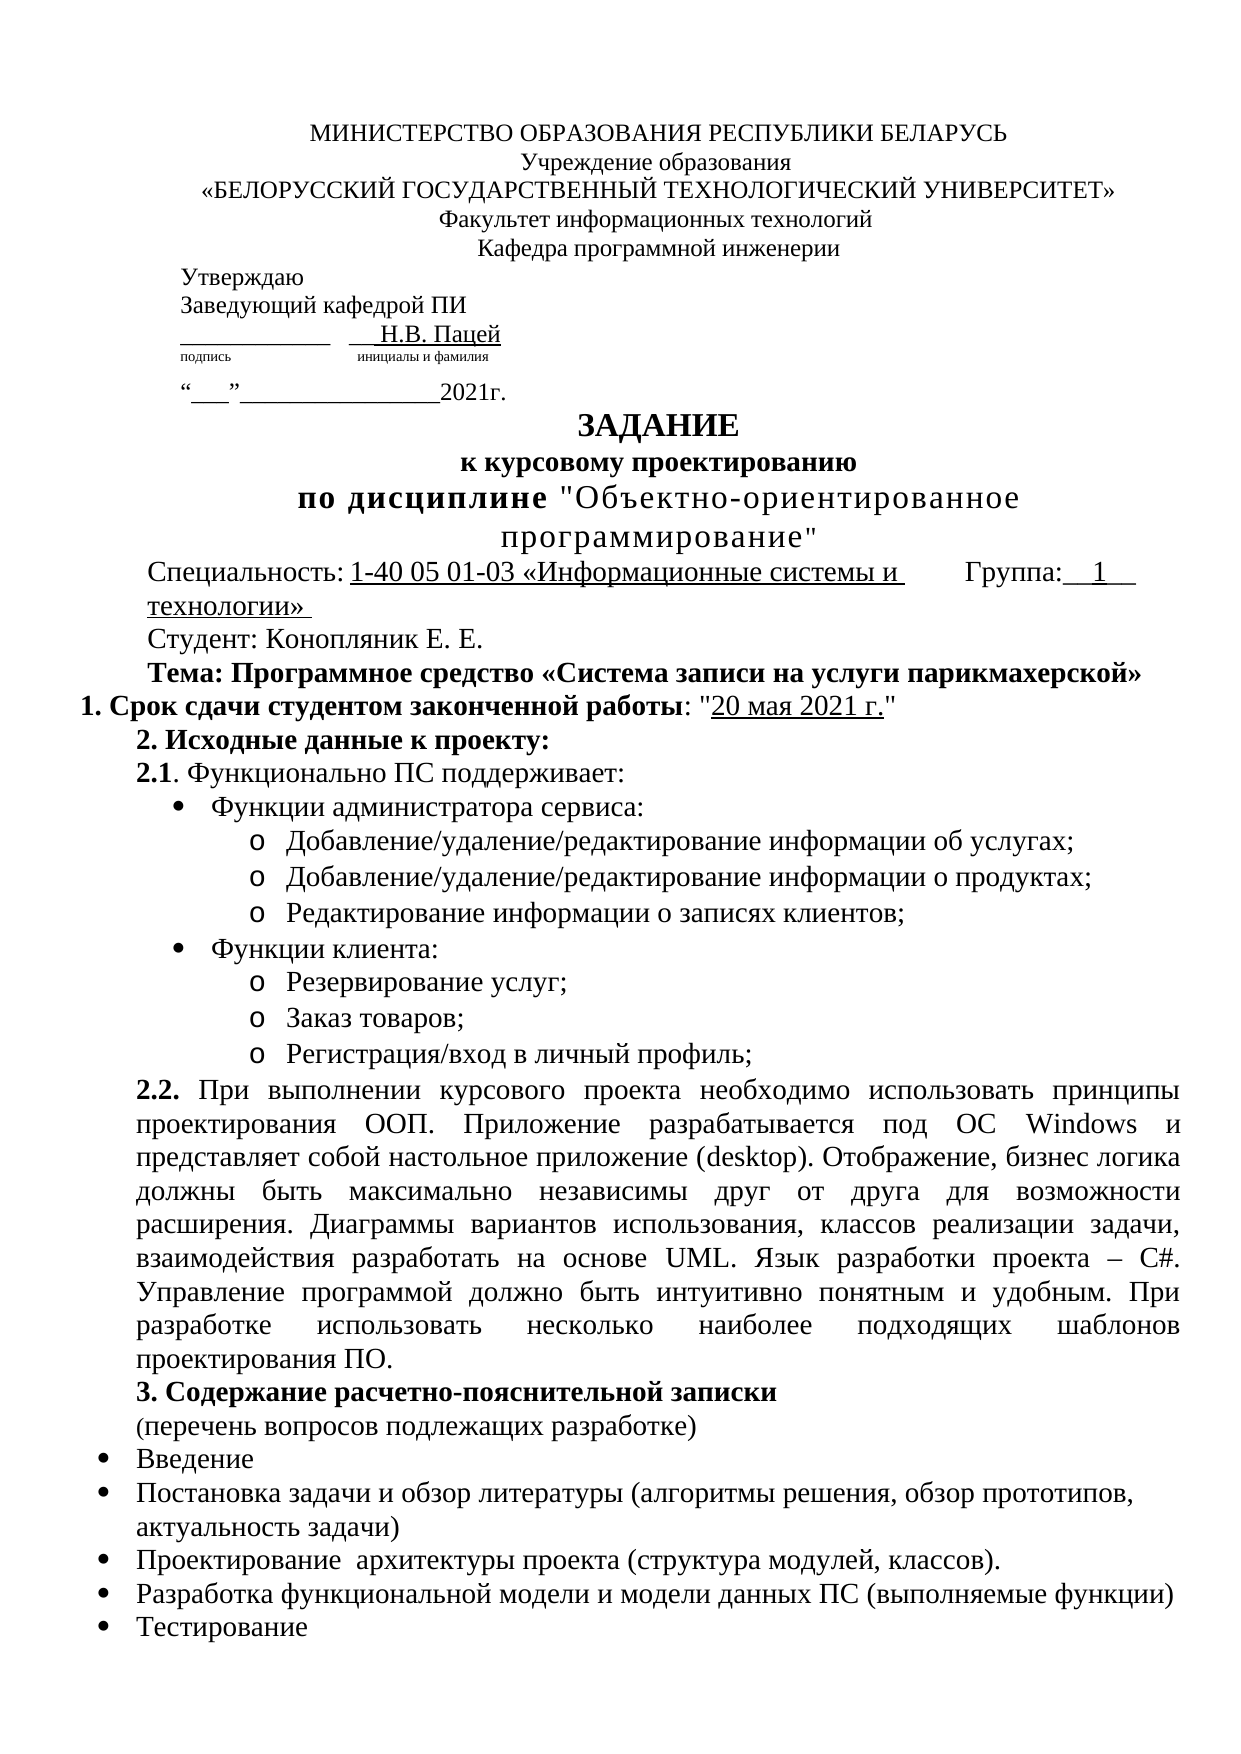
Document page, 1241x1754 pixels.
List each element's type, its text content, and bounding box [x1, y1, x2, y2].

list Введение [98, 1441, 1181, 1475]
text 3. Содержание расчетно-пояснительной записки [136, 1374, 1181, 1408]
text Учреждение образования «БЕЛОРУССКИЙ ГОСУДАРСТВЕННЫЙ ТЕХНОЛОГИЧЕСКИЙ УНИВЕРСИТЕТ» [136, 147, 1181, 204]
text ____________ __ Н.В. Пацей [136, 319, 1181, 348]
text Утверждаю [136, 262, 1181, 291]
text ЗАДАНИЕ [136, 406, 1181, 444]
table_header Специальность: 1-40 05 01-03 «Информационные системы и технологии» Студент: Конопляник Е. Е. [136, 554, 953, 655]
text “___”________________2021г. [136, 377, 1181, 406]
text 2.1. Функционально ПС поддерживает: [136, 755, 1181, 789]
list Тестирование [98, 1609, 1181, 1643]
text Факультет информационных технологий Кафедра программной инженерии [136, 204, 1181, 262]
text подпись инициалы и фамилия [136, 348, 1181, 377]
list Резервирование услуг; [248, 964, 1172, 1000]
text 1. Срок сдачи студентом законченной работы: "20 мая 2021 г." [80, 688, 1181, 722]
text МИНИСТЕРСТВО ОБРАЗОВАНИЯ РЕСПУБЛИКИ БЕЛАРУСЬ [136, 118, 1181, 147]
table_cell Тема: Программное средство «Система записи на услуги парикмахерской» [136, 655, 1197, 688]
list Функции клиента: [173, 931, 1172, 964]
text к курсовому проектированию [136, 444, 1181, 477]
text 2. Исходные данные к проекту: [136, 722, 1181, 755]
list Заказ товаров; [248, 1000, 1172, 1036]
list Редактирование информации о записях клиентов; [248, 895, 1172, 931]
text 2.2. При выполнении курсового проекта необходимо использовать принципы проектирования ООП. Приложение разрабатывается под ОС Windows и представляет собой настольное приложение (desktop). Отображение, бизнес логика должны быть максимально независимы друг от друга для возможности расширения. Диаграммы вариантов использования, классов реализации задачи, взаимодействия разработать на основе UML. Язык разработки проекта – C#. Управление программой должно быть интуитивно понятным и удобным. При разработке использовать несколько наиболее подходящих шаблонов проектирования ПО. [136, 1072, 1181, 1374]
list Проектирование архитектуры проекта (структура модулей, классов). [98, 1542, 1181, 1576]
list Разработка функциональной модели и модели данных ПС (выполняемые функции) [98, 1576, 1181, 1609]
list Добавление/удаление/редактирование информации об услугах; [248, 823, 1172, 859]
text Заведующий кафедрой ПИ [136, 291, 1181, 319]
text по дисциплине "Объектно-ориентированное программирование" [136, 477, 1181, 554]
list Добавление/удаление/редактирование информации о продуктах; [248, 859, 1172, 895]
text (перечень вопросов подлежащих разработке) [136, 1408, 1181, 1441]
list Регистрация/вход в личный профиль; [248, 1036, 1172, 1072]
table_header Группа:__1__ [953, 554, 1197, 655]
list Постановка задачи и обзор литературы (алгоритмы решения, обзор прототипов, актуальность задачи) [98, 1475, 1181, 1542]
list Функции администратора сервиса: [173, 789, 1172, 823]
